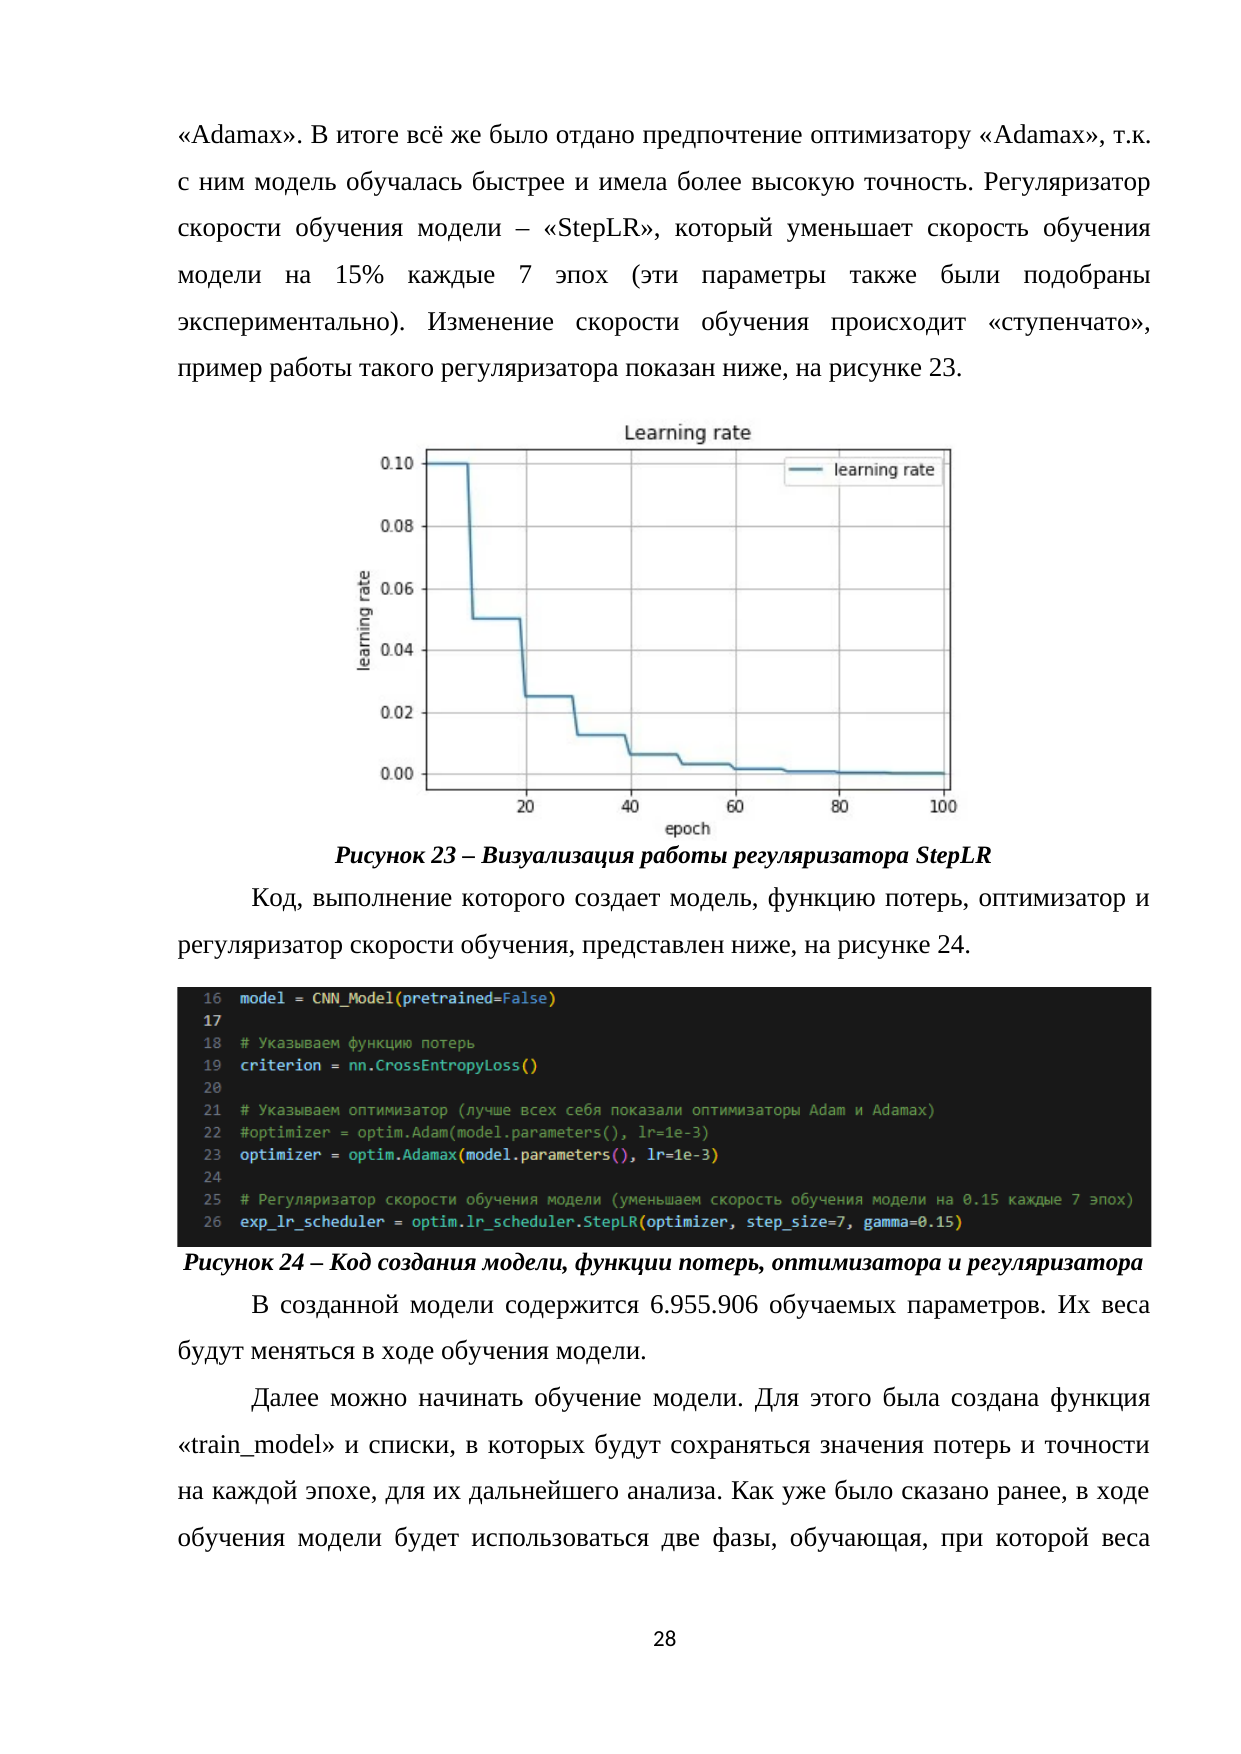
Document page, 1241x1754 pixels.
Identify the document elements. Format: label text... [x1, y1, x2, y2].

picture [351, 410, 978, 841]
text Код, выполнение которого создает модель, функцию потерь, оптимизатор и регуляризатор скорости обучения, представлен ниже, на рисунке 24. [177, 882, 1152, 959]
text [177, 1381, 1152, 1552]
text Рисунок 23 – Визуализация работы регуляризатора StepLR [177, 840, 1152, 869]
text Рисунок 24 – Код создания модели, функции потерь, оптимизатора и регуляризатора [177, 1247, 1152, 1275]
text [177, 118, 1152, 383]
text В созданной модели содержится 6.955.906 обучаемых параметров. Их веса будут меняться в ходе обучения модели. [177, 1288, 1152, 1366]
picture [177, 987, 1152, 1247]
